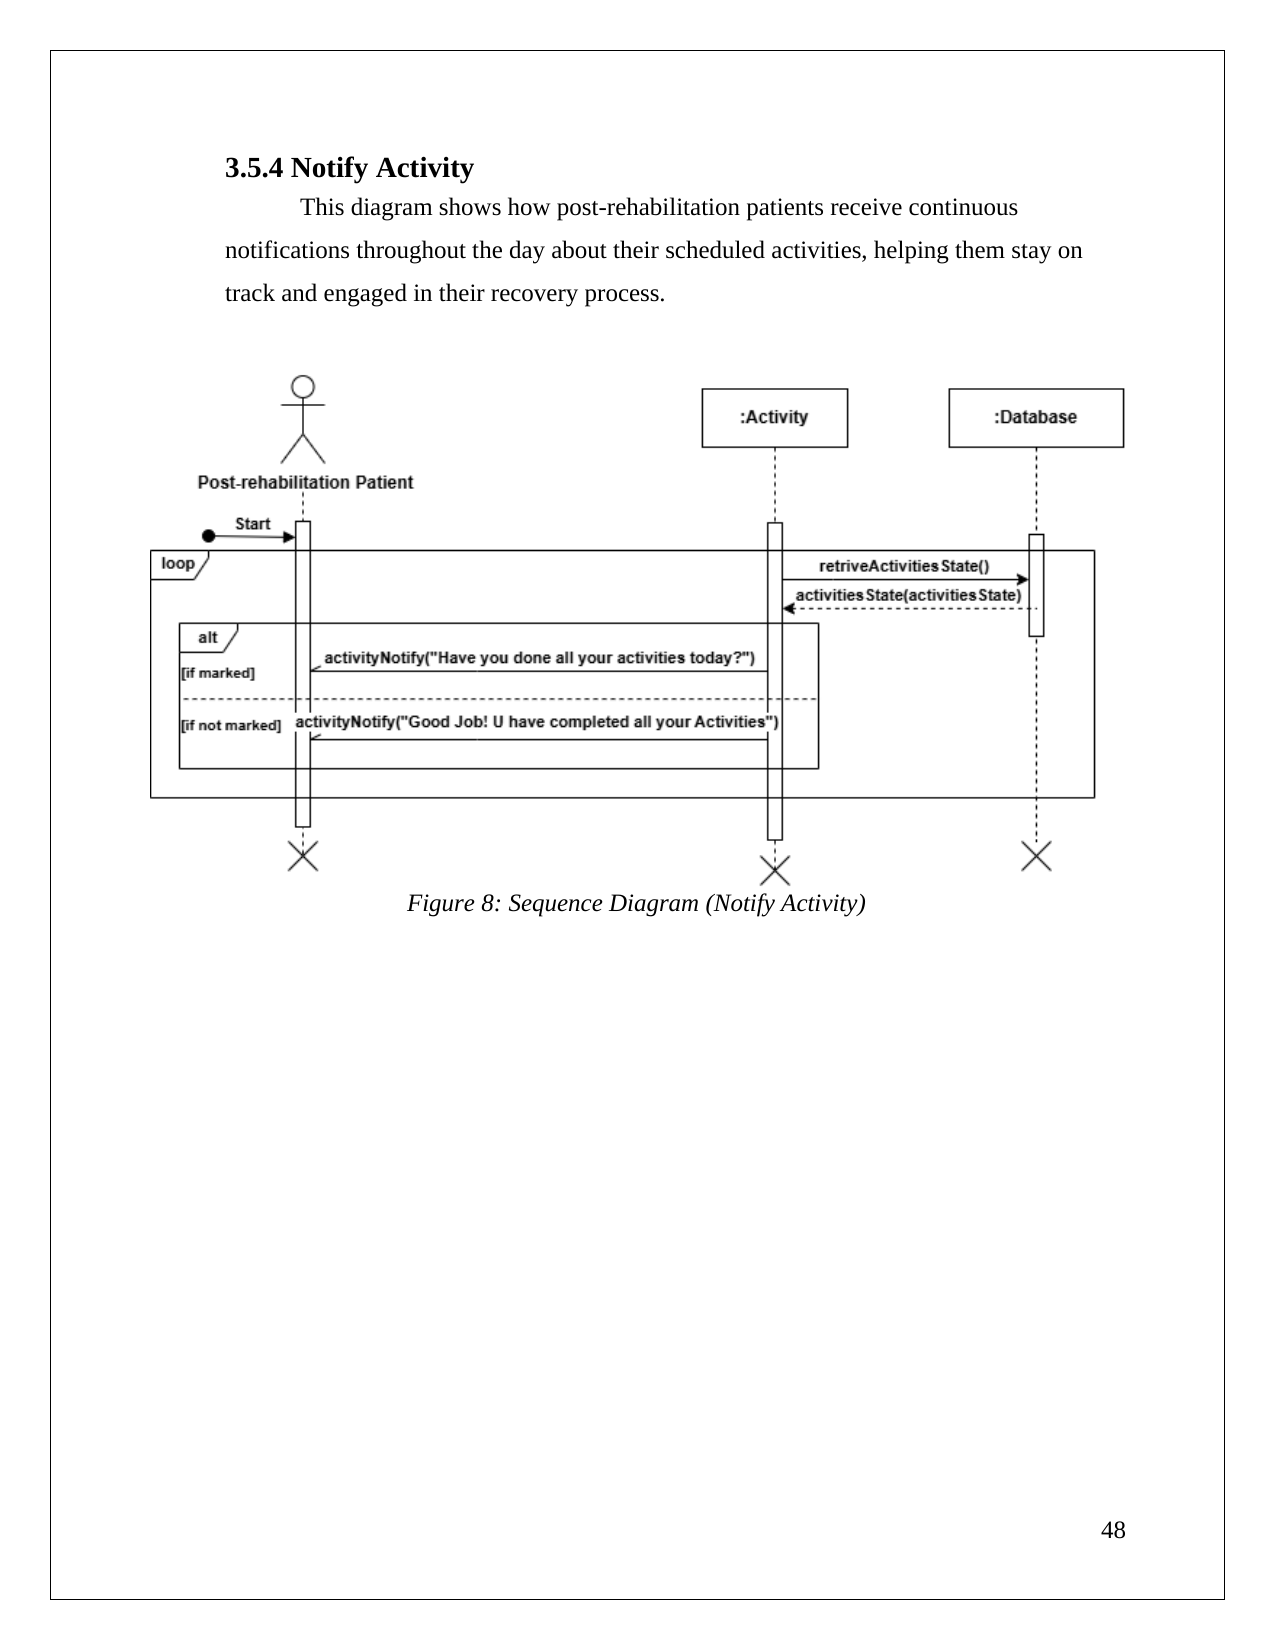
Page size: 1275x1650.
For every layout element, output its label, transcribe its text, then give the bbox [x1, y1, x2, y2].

subtitle 3.5.4 Notify Activity [225, 150, 1125, 183]
picture [150, 364, 1125, 889]
text Figure 8: Sequence Diagram (Notify Activity) [150, 889, 1125, 917]
text This diagram shows how post-rehabilitation patients receive continuous notifications throughout the day about their scheduled activities, helping them stay on track and engaged in their recovery process. [225, 192, 1125, 307]
